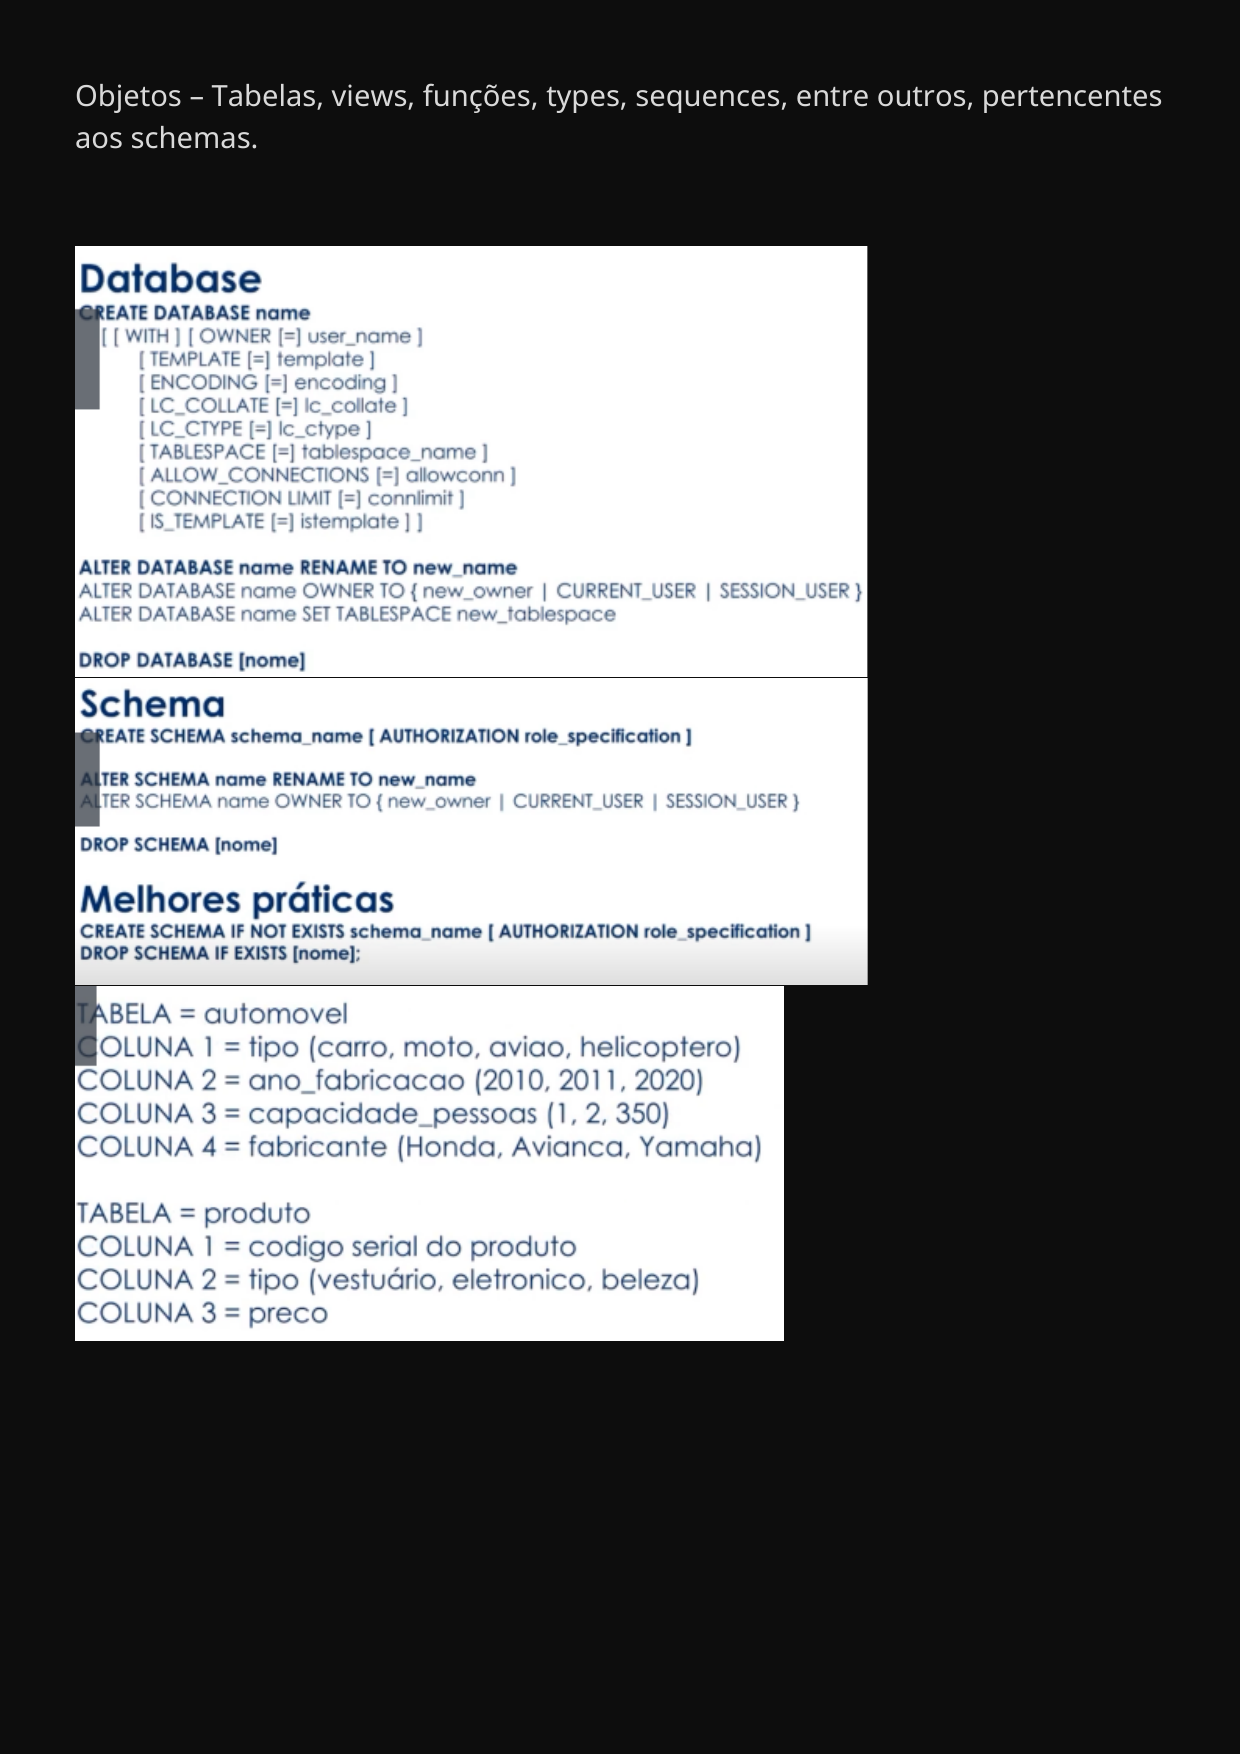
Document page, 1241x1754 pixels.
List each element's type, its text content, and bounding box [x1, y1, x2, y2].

picture [75, 246, 868, 677]
picture [75, 986, 784, 1341]
text Objetos – Tabelas, views, funções, types, sequences, entre outros, pertencentes aos schemas. [75, 75, 1165, 157]
picture [75, 678, 868, 985]
